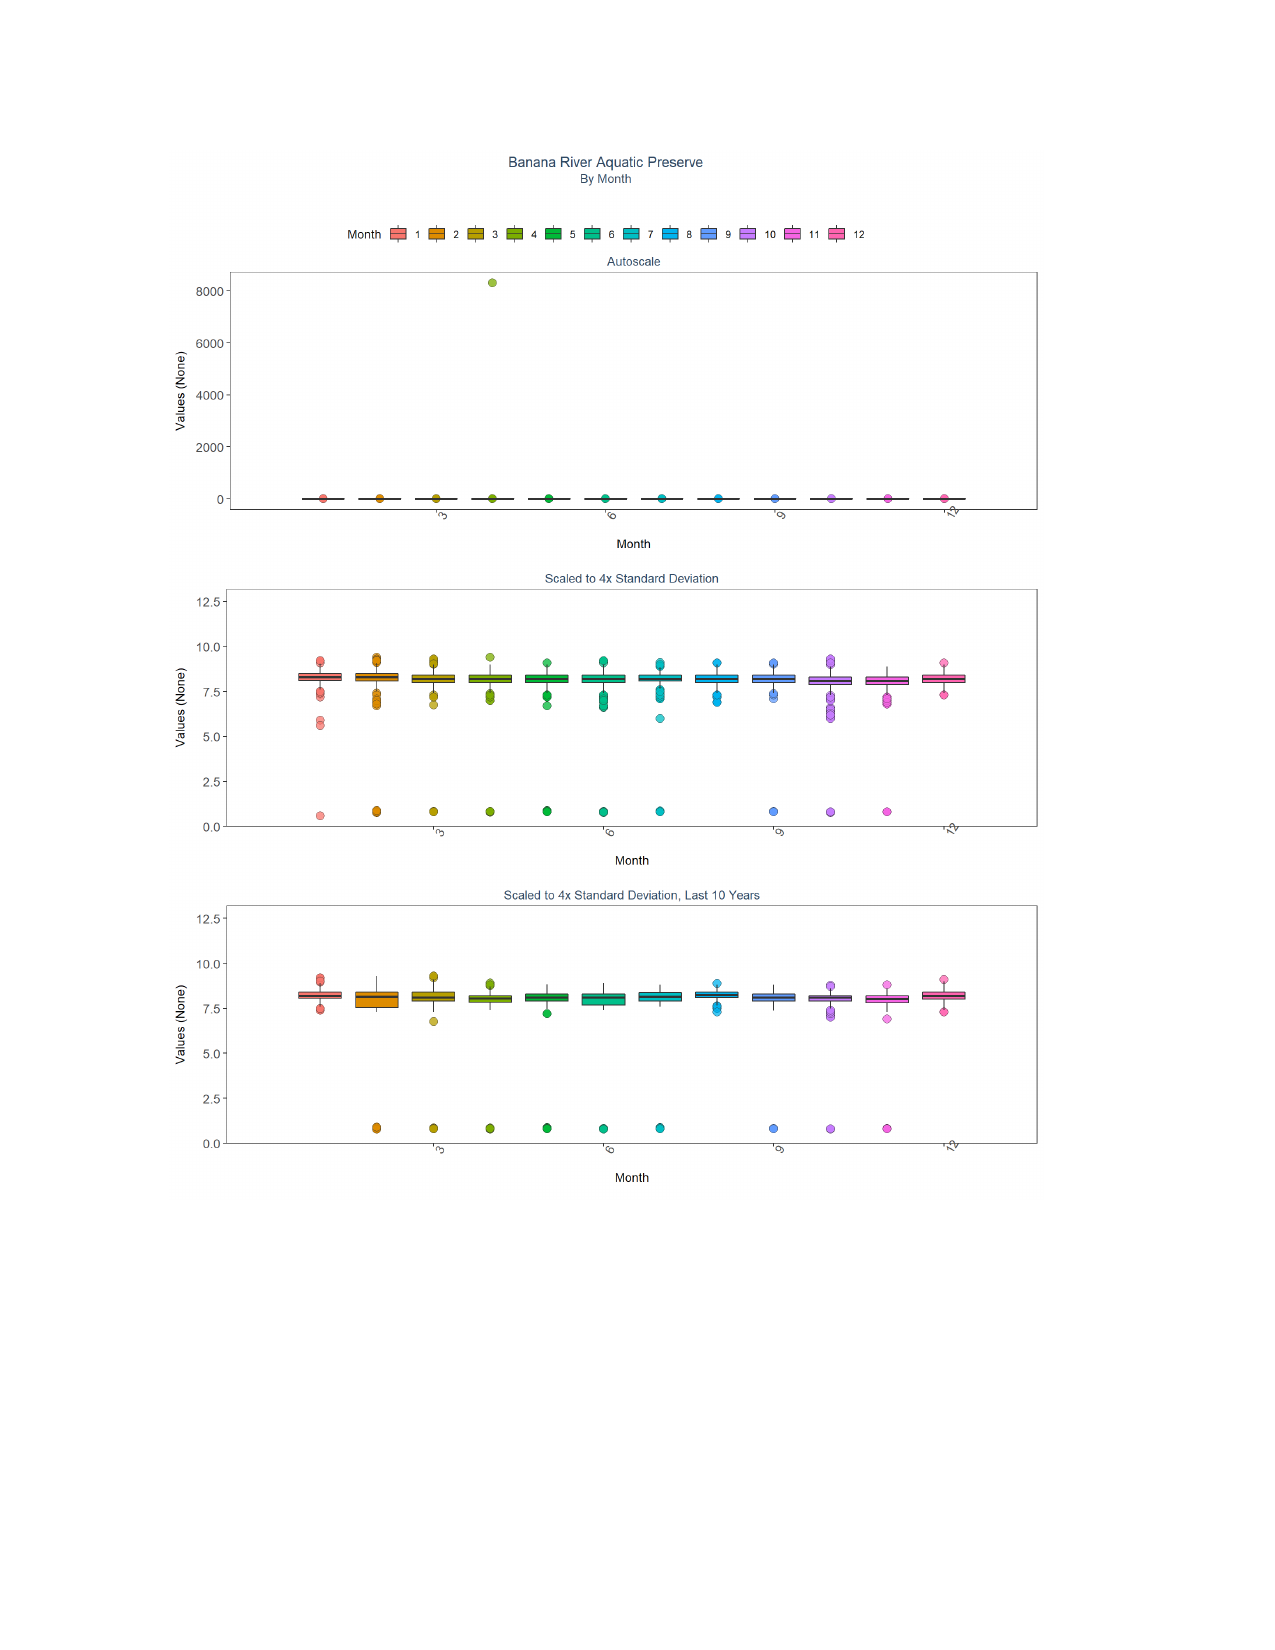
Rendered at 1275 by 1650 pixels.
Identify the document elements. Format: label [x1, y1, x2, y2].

picture [168, 150, 1044, 1200]
